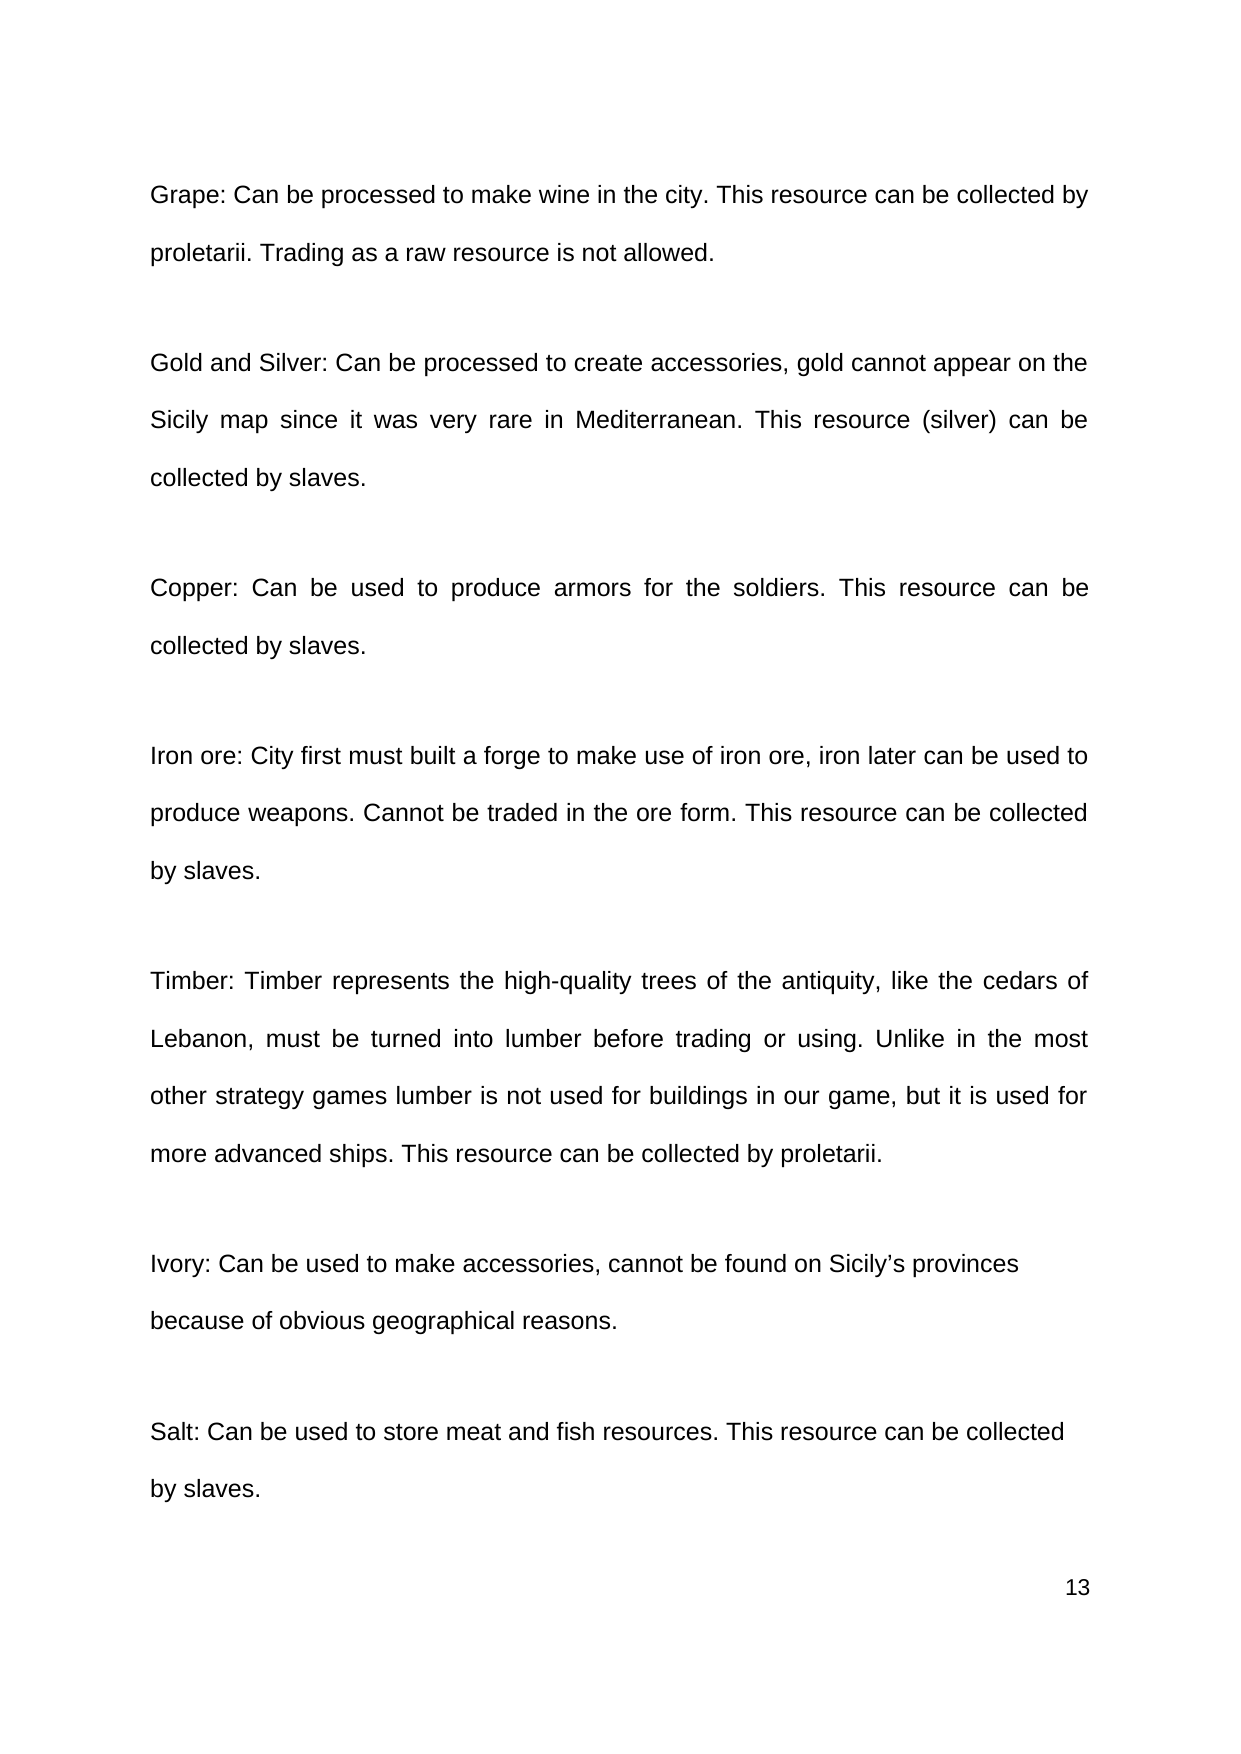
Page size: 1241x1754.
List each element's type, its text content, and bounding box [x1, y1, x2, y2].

text Timber: Timber represents the high-quality trees of the antiquity, like the cedars of Lebanon, must be turned into lumber before trading or using. Unlike in the most other strategy games lumber is not used for buildings in our game, but it is used for more advanced ships. This resource can be collected by proletarii. [150, 966, 1090, 1167]
text Copper: Can be used to produce armors for the soldiers. This resource can be collected by slaves. [150, 573, 1090, 659]
text Grape: Can be processed to make wine in the city. This resource can be collected by proletarii. Trading as a raw resource is not allowed. [150, 180, 1090, 266]
text Ivory: Can be used to make accessories, cannot be found on Sicily’s provinces because of obvious geographical reasons. [150, 1249, 1090, 1335]
text Gold and Silver: Can be processed to create accessories, gold cannot appear on the Sicily map since it was very rare in Mediterranean. This resource (silver) can be collected by slaves. [150, 348, 1090, 492]
text Salt: Can be used to store meat and fish resources. This resource can be collected by slaves. [150, 1416, 1090, 1503]
text Iron ore: City first must built a forge to make use of iron ore, iron later can be used to produce weapons. Cannot be traded in the ore form. This resource can be collected by slaves. [150, 741, 1090, 884]
